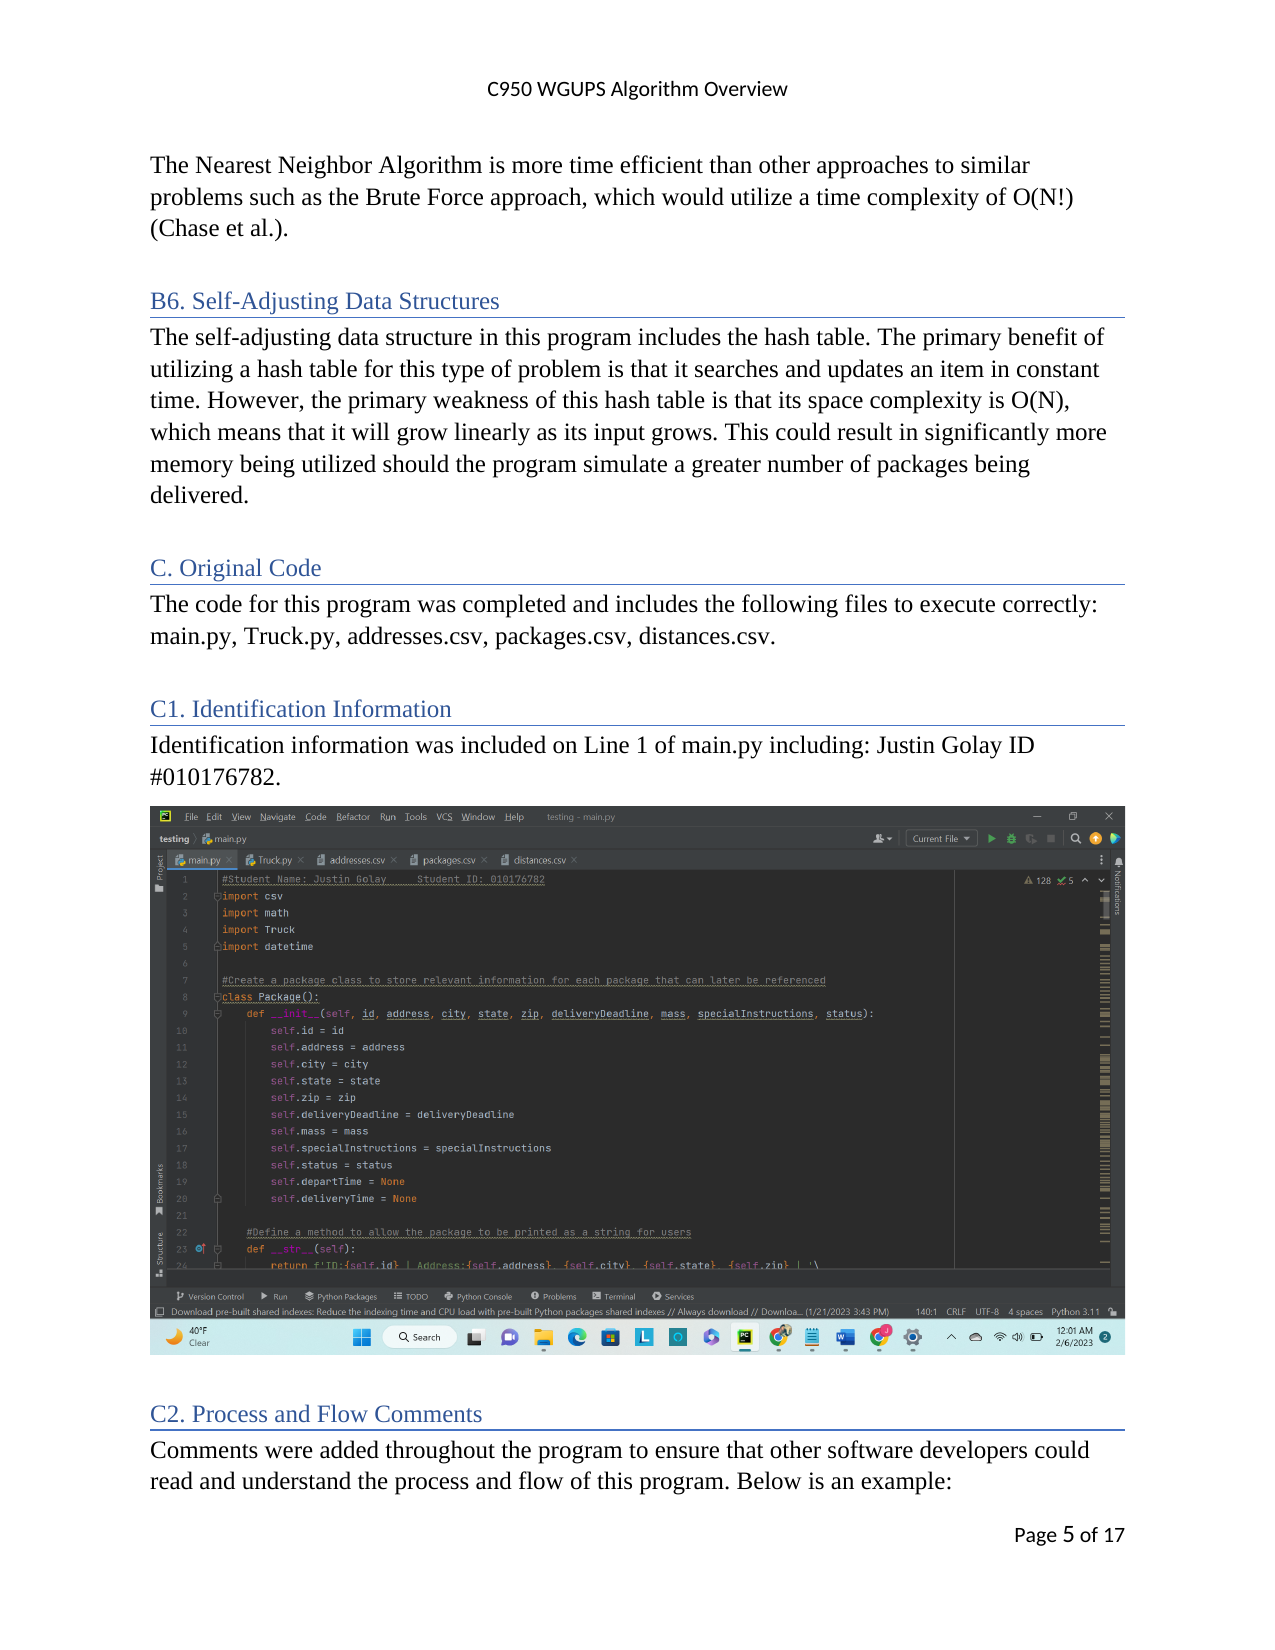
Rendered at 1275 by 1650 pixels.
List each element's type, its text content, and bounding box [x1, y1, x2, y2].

text Comments were added throughout the program to ensure that other software developers could read and understand the process and flow of this program. Below is an example: [150, 1435, 1125, 1495]
text The self-adjusting data structure in this program includes the hash table. The primary benefit of utilizing a hash table for this type of problem is that it searches and updates an item in constant time. However, the primary weakness of this hash table is that its space complexity is O(N), which means that it will grow linearly as its input grows. This could result in significantly more memory being utilized should the program simulate a greater number of packages being delivered. [150, 322, 1125, 509]
subtitle B6. Self-Adjusting Data Structures [150, 286, 1125, 317]
subtitle C2. Process and Flow Comments [150, 1399, 1125, 1429]
text Identification information was included on Line 1 of main.py including: Justin Golay ID #010176782. [150, 730, 1125, 791]
subtitle C. Original Code [150, 553, 1125, 584]
text The Nearest Neighbor Algorithm is more time efficient than other approaches to similar problems such as the Brute Force approach, which would utilize a time complexity of O(N!) (Chase et al.). [150, 150, 1125, 242]
text The code for this program was completed and includes the following files to execute correctly: main.py, Truck.py, addresses.csv, packages.csv, distances.csv. [150, 589, 1125, 650]
picture [150, 806, 1125, 1355]
subtitle C1. Identification Information [150, 694, 1125, 725]
